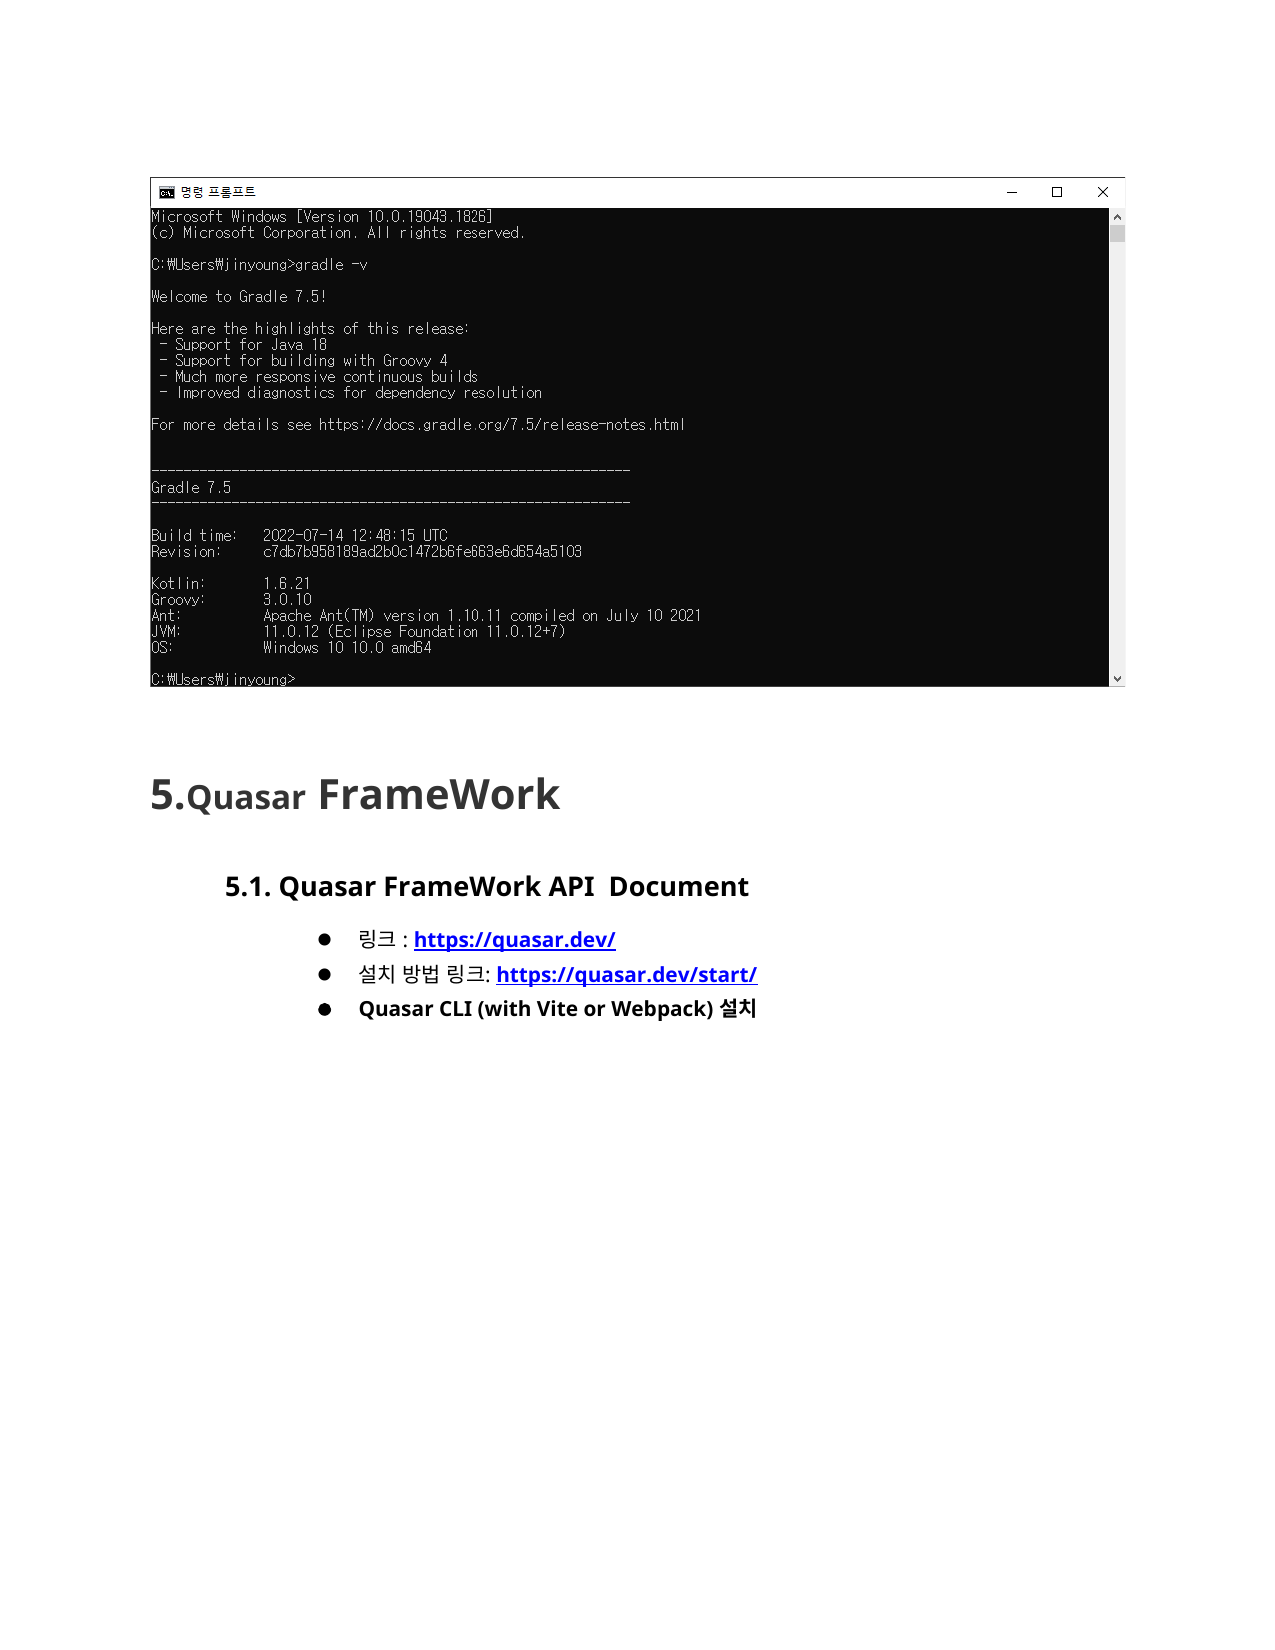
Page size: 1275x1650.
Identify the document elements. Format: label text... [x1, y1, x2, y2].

picture [150, 177, 1125, 687]
list 링크 : https://quasar.dev/ [317, 923, 1125, 953]
subtitle 5.1. Quasar FrameWork API Document [150, 868, 1125, 905]
subtitle 5.Quasar FrameWork [150, 765, 1125, 822]
list 설치 방법 링크: https://quasar.dev/start/ [317, 958, 1125, 988]
list Quasar CLI (with Vite or Webpack) 설치 [317, 993, 1125, 1023]
